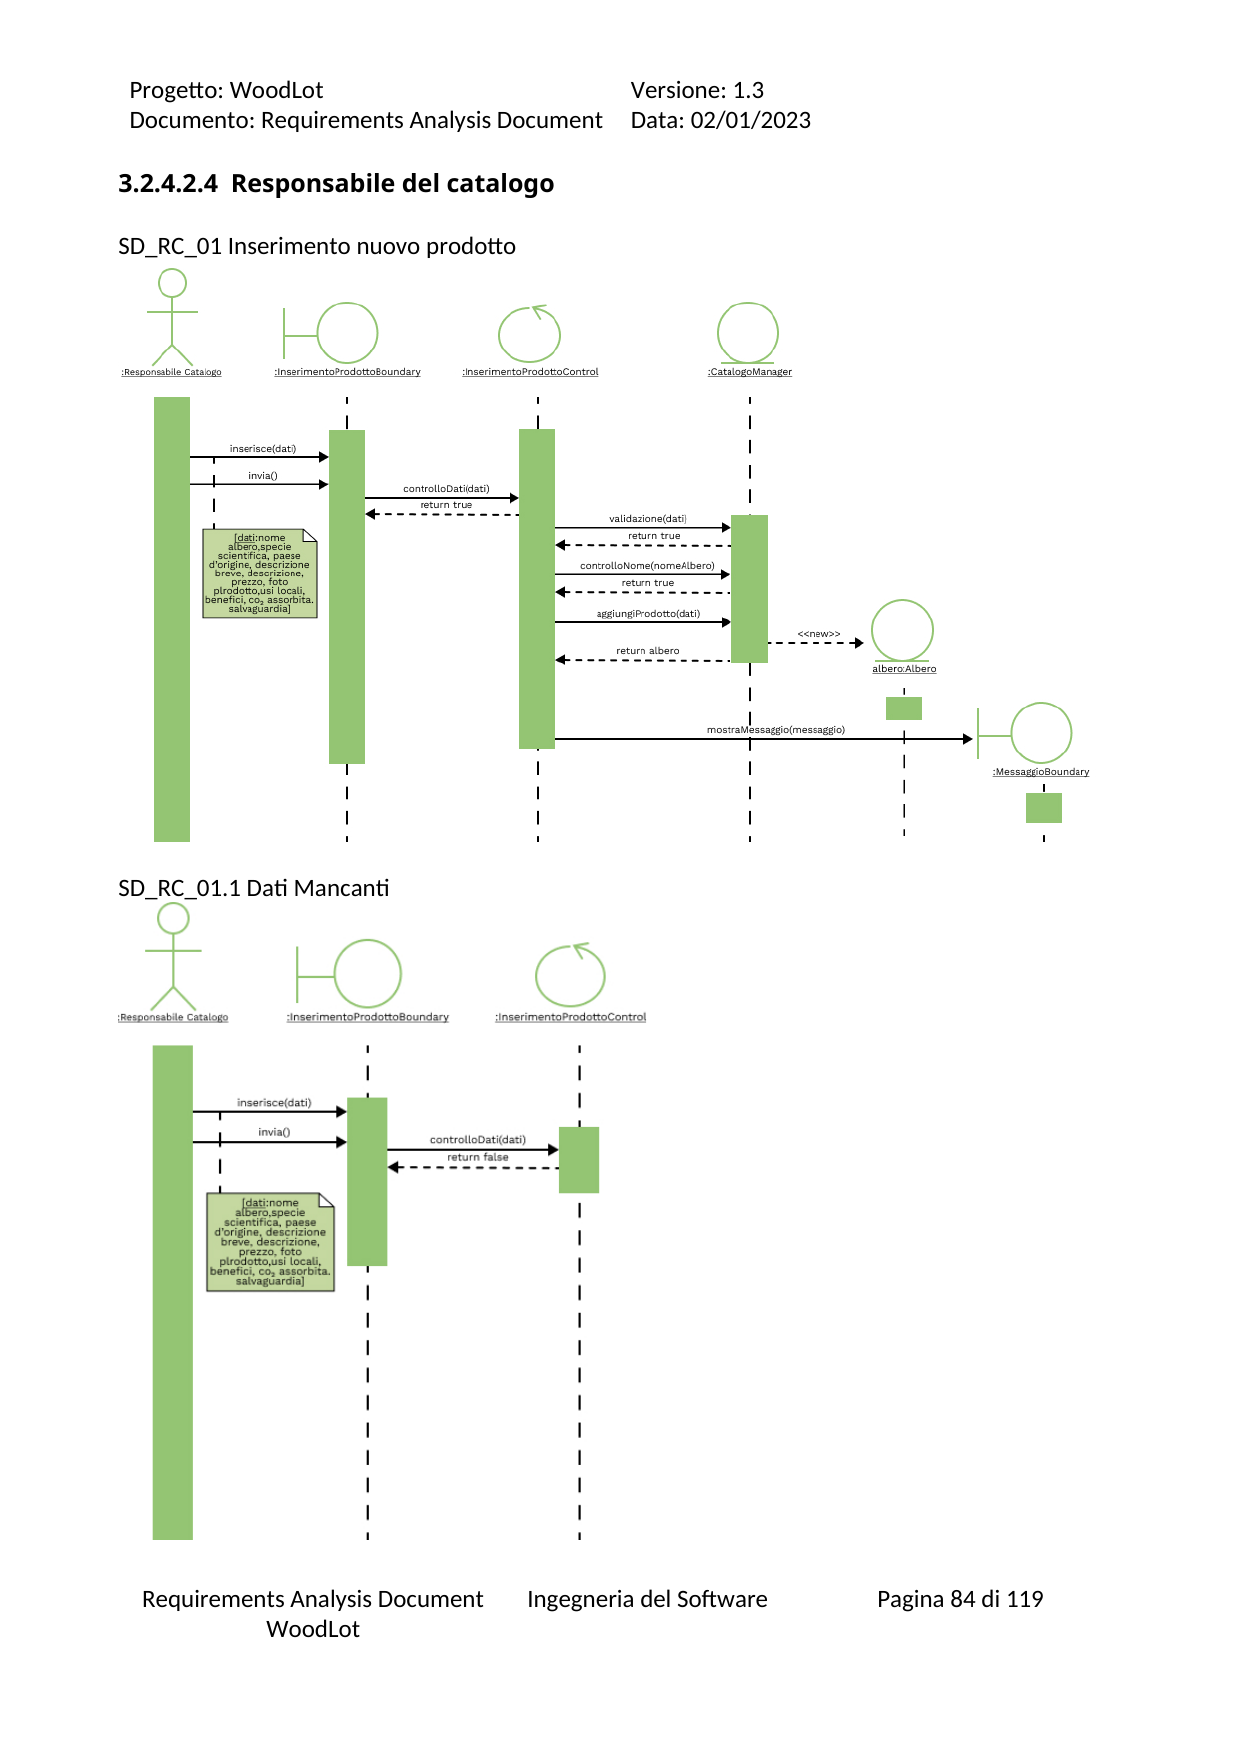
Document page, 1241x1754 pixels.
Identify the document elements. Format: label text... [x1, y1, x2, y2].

text SD_RC_01.1 Dati Mancanti [118, 872, 1122, 903]
picture [118, 260, 1122, 842]
subtitle Responsabile del catalogo [118, 165, 1122, 199]
text SD_RC_01 Inserimento nuovo prodotto [118, 230, 1122, 260]
picture [118, 902, 647, 1540]
